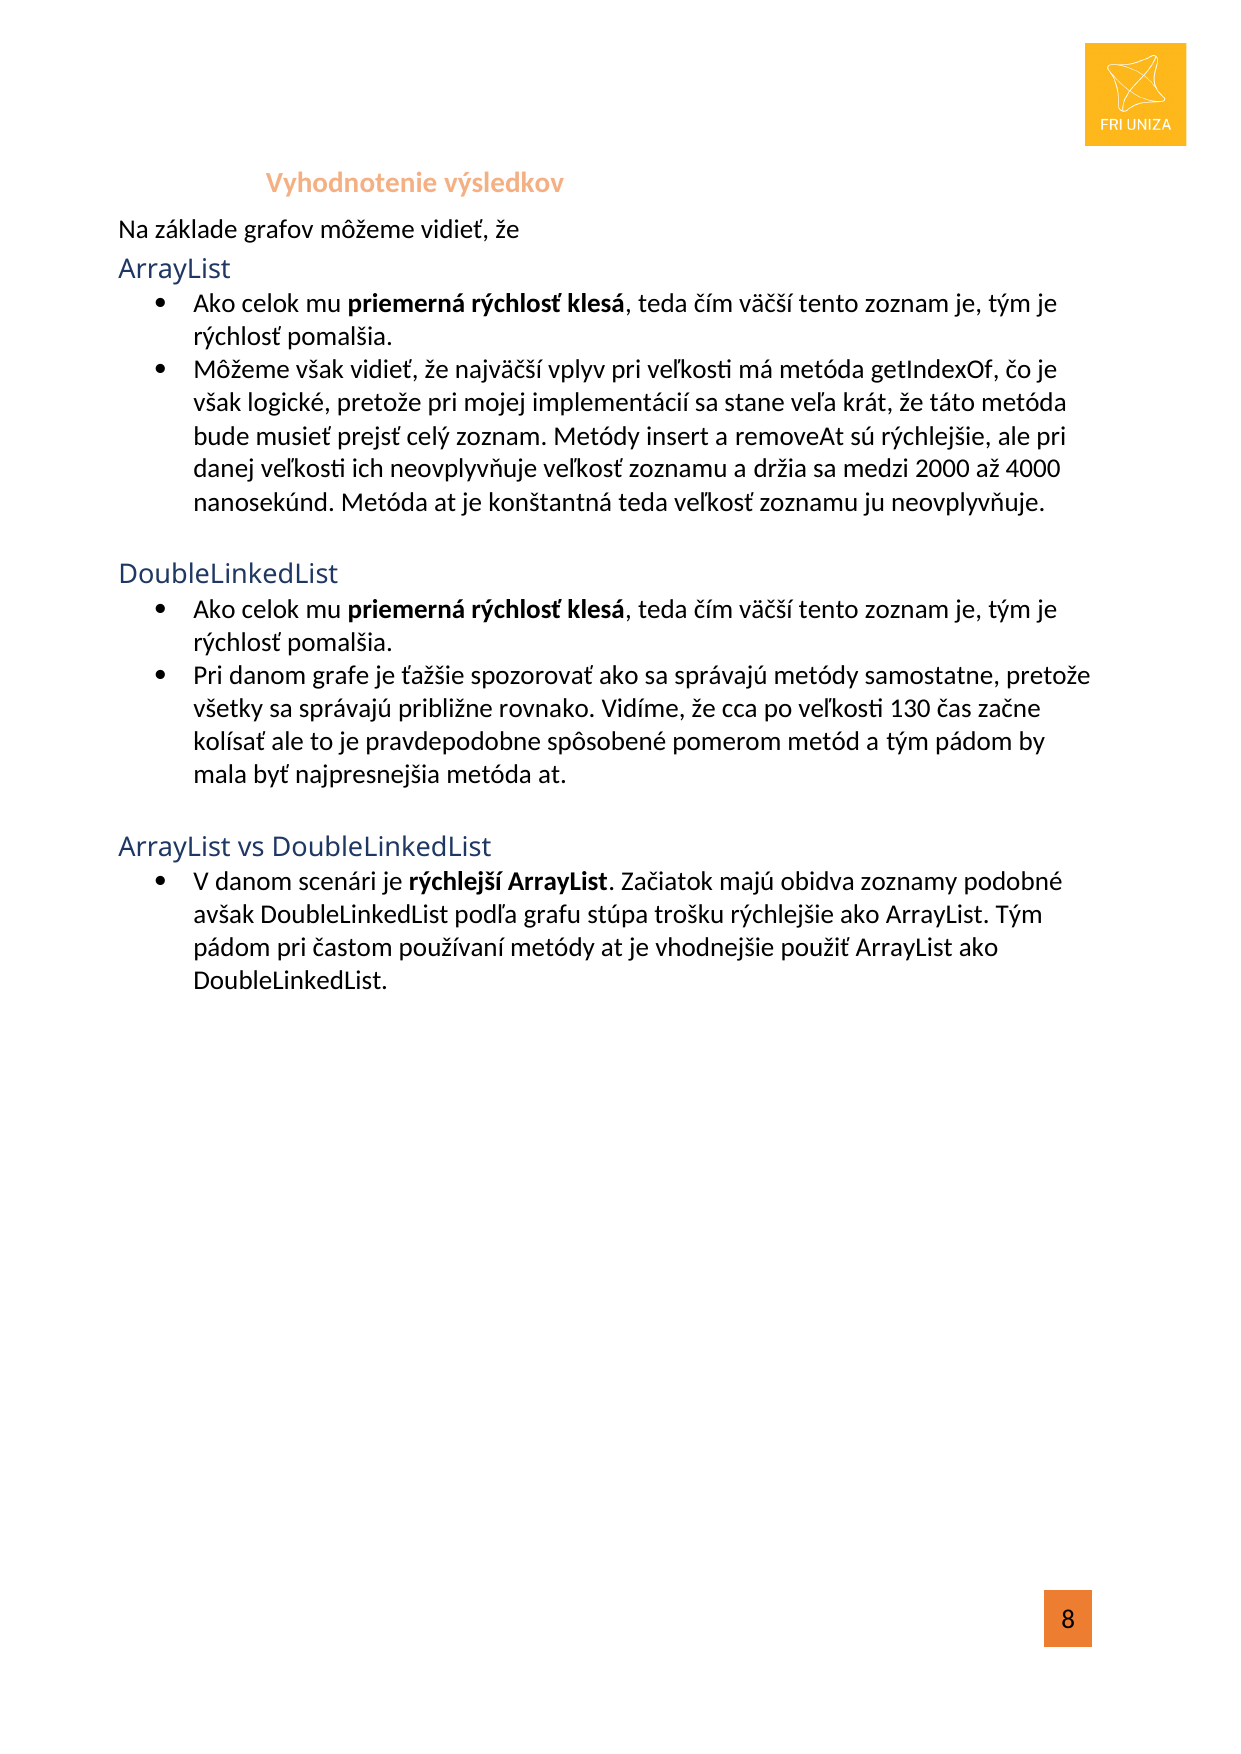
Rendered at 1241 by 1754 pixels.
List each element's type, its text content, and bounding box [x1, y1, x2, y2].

list Môžeme však vidieť, že najväčší vplyv pri veľkosti má metóda getIndexOf, čo je však logické, pretože pri mojej implementácií sa stane veľa krát, že táto metóda bude musieť prejsť celý zoznam. Metódy insert a removeAt sú rýchlejšie, ale pri danej veľkosti ich neovplyvňuje veľkosť zoznamu a držia sa medzi 2000 až 4000 nanosekúnd. Metóda at je konštantná teda veľkosť zoznamu ju neovplyvňuje. [156, 353, 1092, 551]
subtitle Vyhodnotenie výsledkov [266, 164, 1092, 200]
subtitle ArrayList vs DoubleLinkedList [118, 827, 1092, 864]
list Pri danom grafe je ťažšie spozorovať ako sa správajú metódy samostatne, pretože všetky sa správajú približne rovnako. Vidíme, že cca po veľkosti 130 čas začne kolísať ale to je pravdepodobne spôsobené pomerom metód a tým pádom by mala byť najpresnejšia metóda at. [156, 658, 1092, 790]
list V danom scenári je rýchlejší ArrayList. Začiatok majú obidva zoznamy podobné avšak DoubleLinkedList podľa grafu stúpa trošku rýchlejšie ako ArrayList. Tým pádom pri častom používaní metódy at je vhodnejšie použiť ArrayList ako DoubleLinkedList. [156, 864, 1092, 996]
subtitle DoubleLinkedList [118, 555, 1092, 592]
subtitle ArrayList [118, 250, 1092, 287]
list Ako celok mu priemerná rýchlosť klesá, teda čím väčší tento zoznam je, tým je rýchlosť pomalšia. [156, 592, 1092, 658]
text Na základe grafov môžeme vidieť, že [118, 212, 1092, 246]
list Ako celok mu priemerná rýchlosť klesá, teda čím väčší tento zoznam je, tým je rýchlosť pomalšia. [156, 287, 1092, 353]
picture [1085, 43, 1187, 146]
